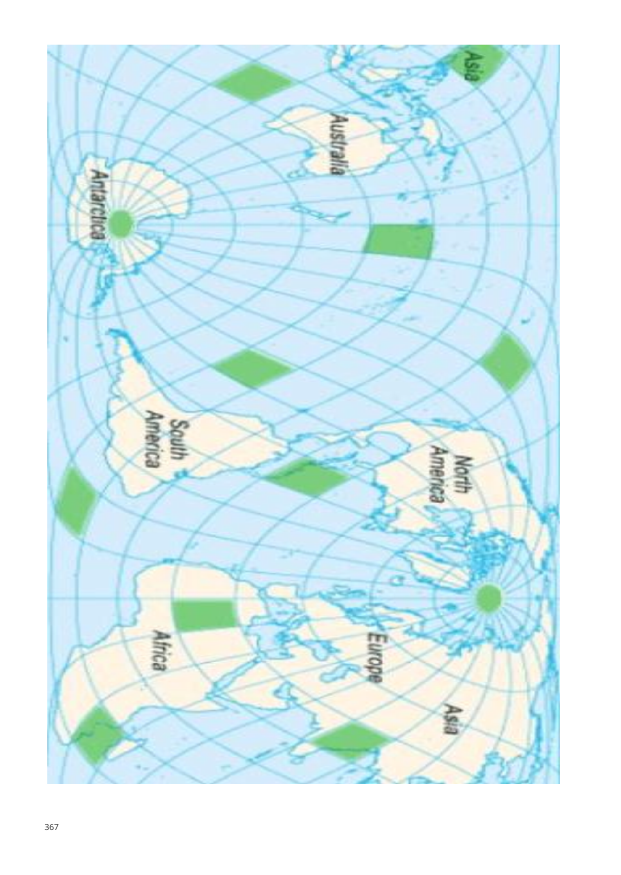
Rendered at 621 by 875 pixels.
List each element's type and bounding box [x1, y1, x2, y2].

picture [48, 45, 559, 784]
